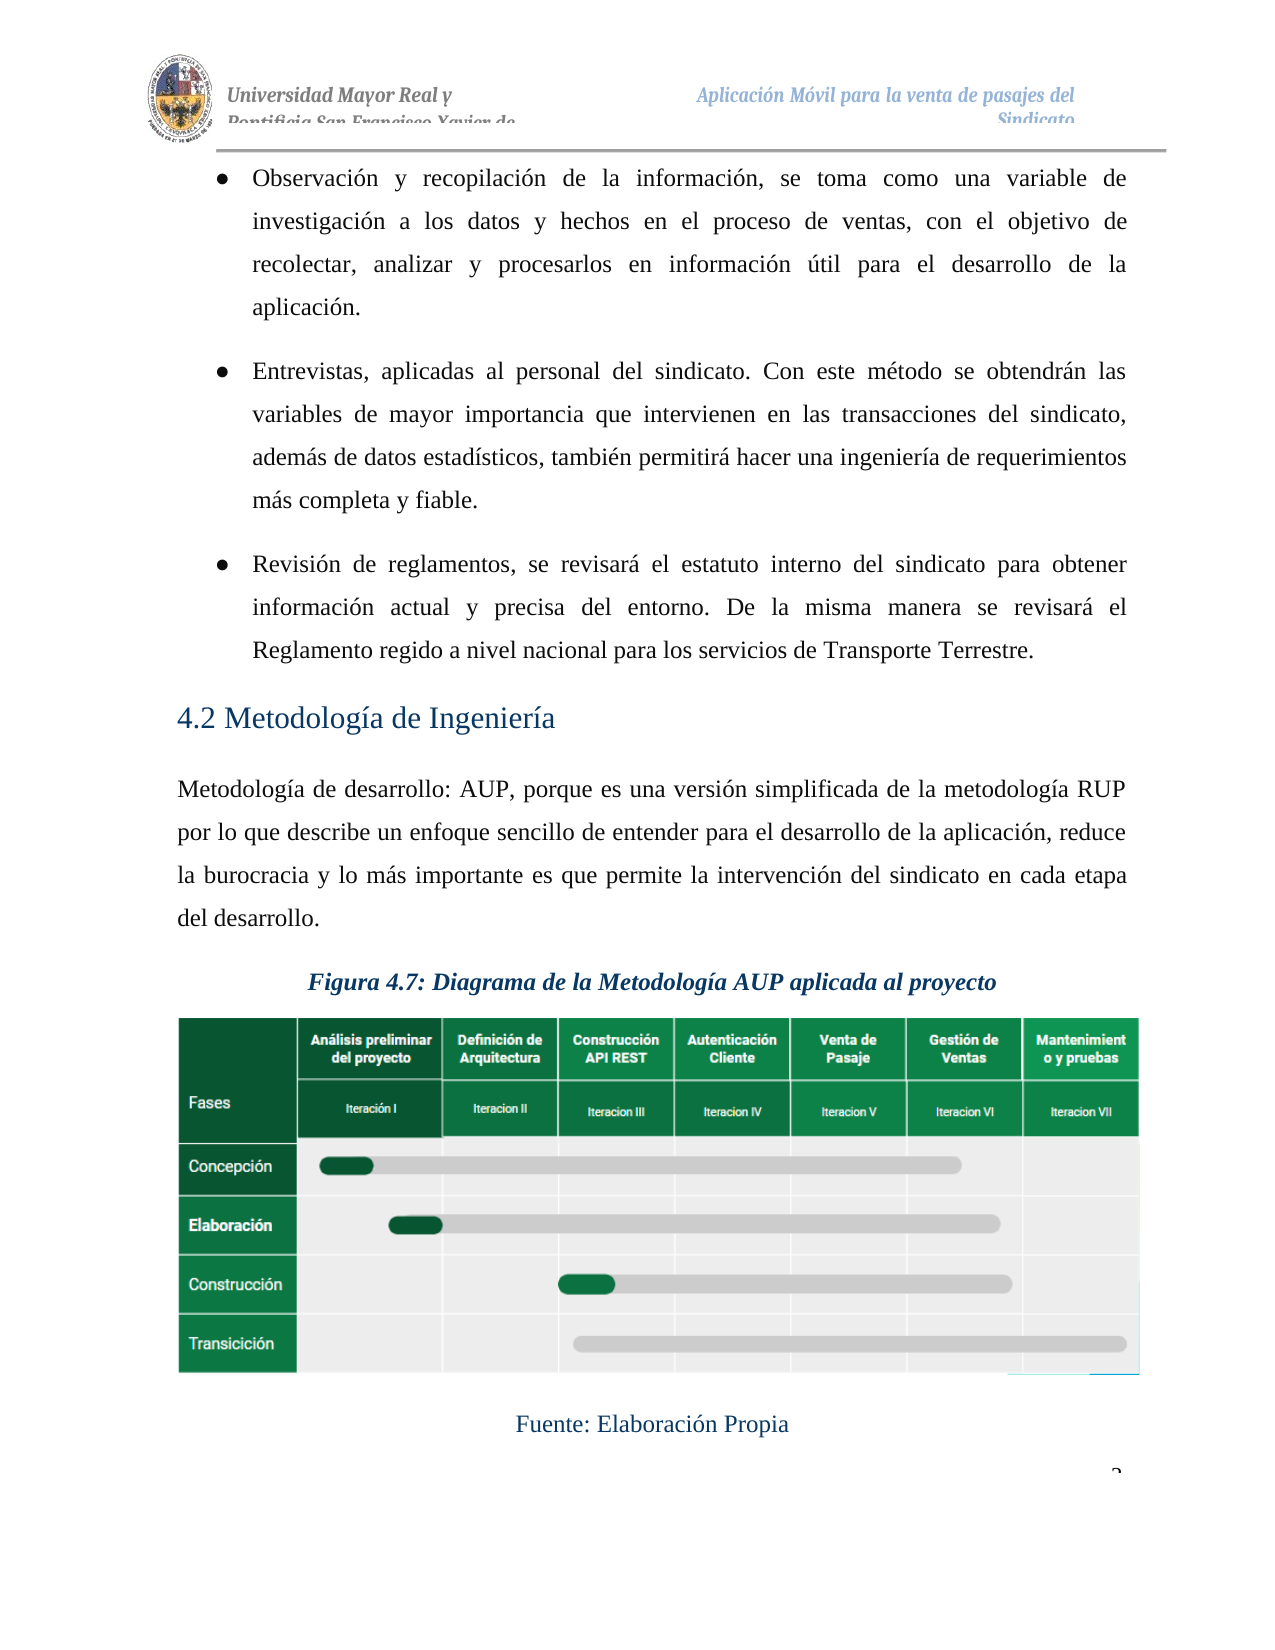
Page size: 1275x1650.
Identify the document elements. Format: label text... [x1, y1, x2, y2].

text Metodología de desarrollo: AUP, porque es una versión simplificada de la metodología RUP por lo que describe un enfoque sencillo de entender para el desarrollo de la aplicación, reduce la burocracia y lo más importante es que permite la intervención del sindicato en cada etapa del desarrollo. [177, 774, 1127, 932]
subtitle Figura 4.7: Diagrama de la Metodología AUP aplicada al proyecto [307, 967, 1204, 996]
subtitle Metodología de Ingeniería [177, 699, 1204, 735]
text Fuente: Elaboración Propia [175, 1409, 1129, 1437]
list Revisión de reglamentos, se revisará el estatuto interno del sindicato para obtener información actual y precisa del entorno. De la misma manera se revisará el Reglamento regido a nivel nacional para los servicios de Transporte Terrestre. [214, 549, 1128, 664]
picture [178, 1018, 1140, 1375]
list Entrevistas, aplicadas al personal del sindicato. Con este método se obtendrán las variables de mayor importancia que intervienen en las transacciones del sindicato, además de datos estadísticos, también permitirá hacer una ingeniería de requerimientos más completa y fiable. [214, 356, 1127, 514]
picture [147, 54, 213, 143]
list Observación y recopilación de la información, se toma como una variable de investigación a los datos y hechos en el proceso de ventas, con el objetivo de recolectar, analizar y procesarlos en información útil para el desarrollo de la aplicación. [214, 163, 1127, 321]
